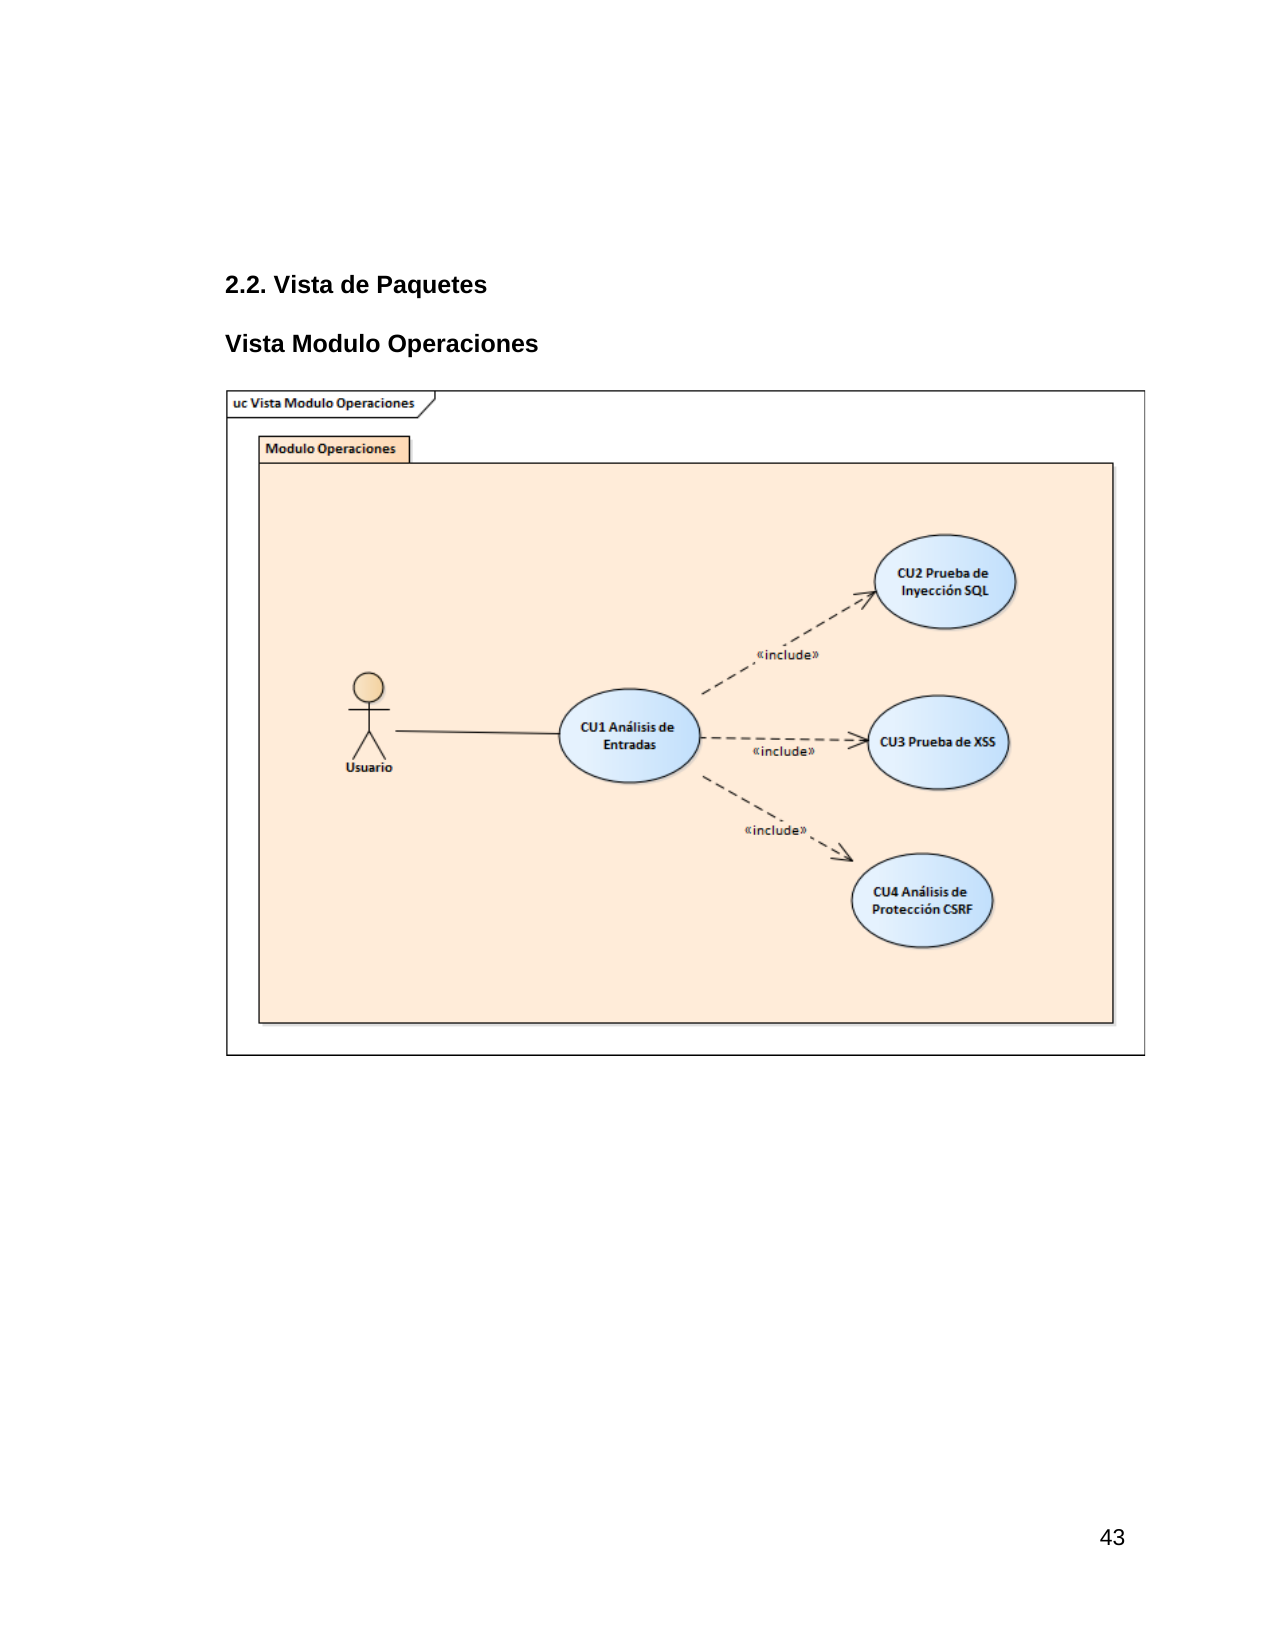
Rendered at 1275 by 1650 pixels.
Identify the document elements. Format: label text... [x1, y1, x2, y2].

text 2.2. Vista de Paquetes [150, 269, 1125, 298]
picture [225, 389, 1146, 1056]
text Vista Modulo Operaciones [150, 329, 1125, 358]
